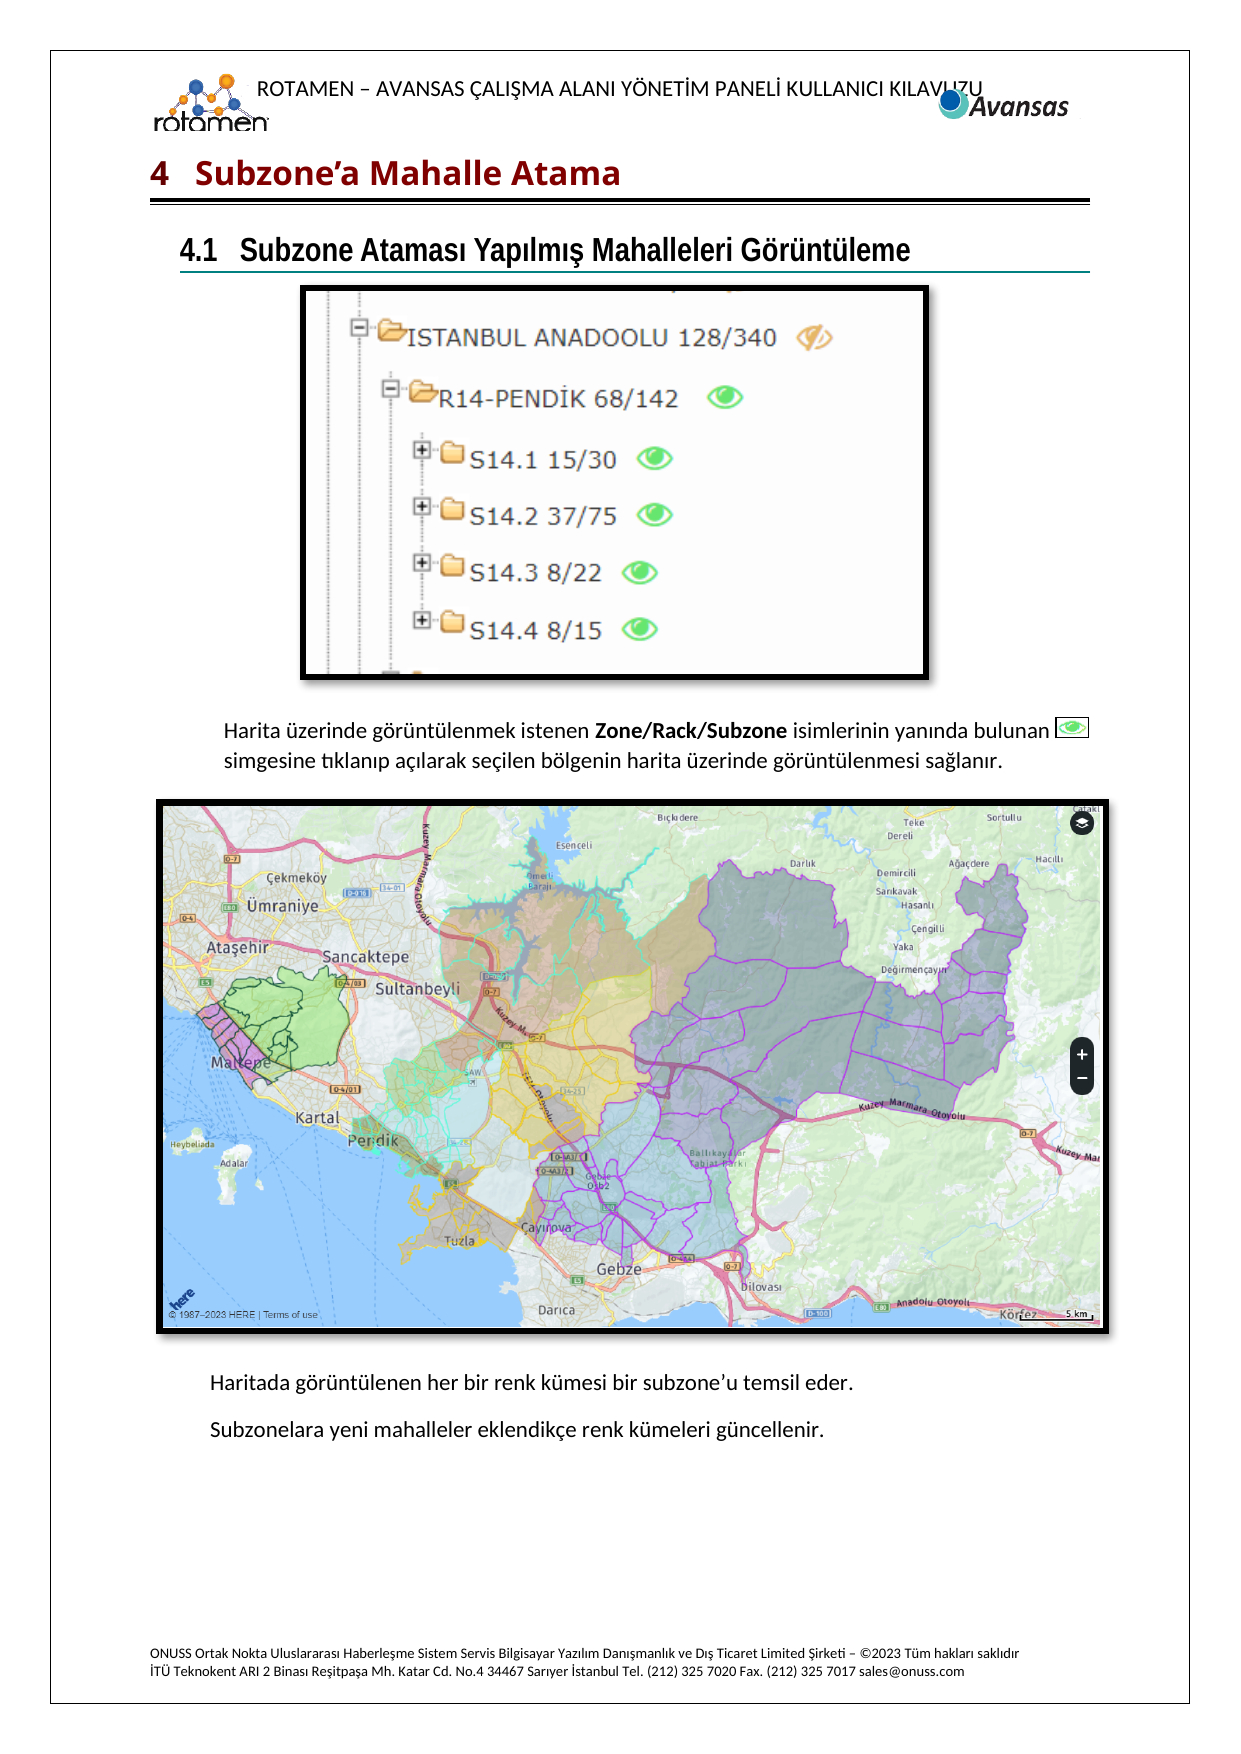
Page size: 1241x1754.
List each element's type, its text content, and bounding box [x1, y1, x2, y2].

subtitle Subzone’a Mahalle Atama [150, 150, 1090, 198]
subtitle Subzone Ataması Yapılmış Mahalleleri Görüntüleme [179, 230, 1090, 272]
picture [1057, 718, 1088, 737]
picture [306, 291, 923, 674]
picture [163, 806, 1103, 1328]
text Subzonelara yeni mahalleler eklendikçe renk kümeleri güncellenir. [150, 1415, 1090, 1443]
text Harita üzerinde görüntülenmek istenen Zone/Rack/Subzone isimlerinin yanında bulunan simgesine tıklanıp açılarak seçilen bölgenin harita üzerinde görüntülenmesi sağlanır. [224, 716, 1090, 774]
picture [150, 73, 269, 131]
text Haritada görüntülenen her bir renk kümesi bir subzone’u temsil eder. [150, 1368, 1090, 1396]
picture [932, 81, 1089, 122]
